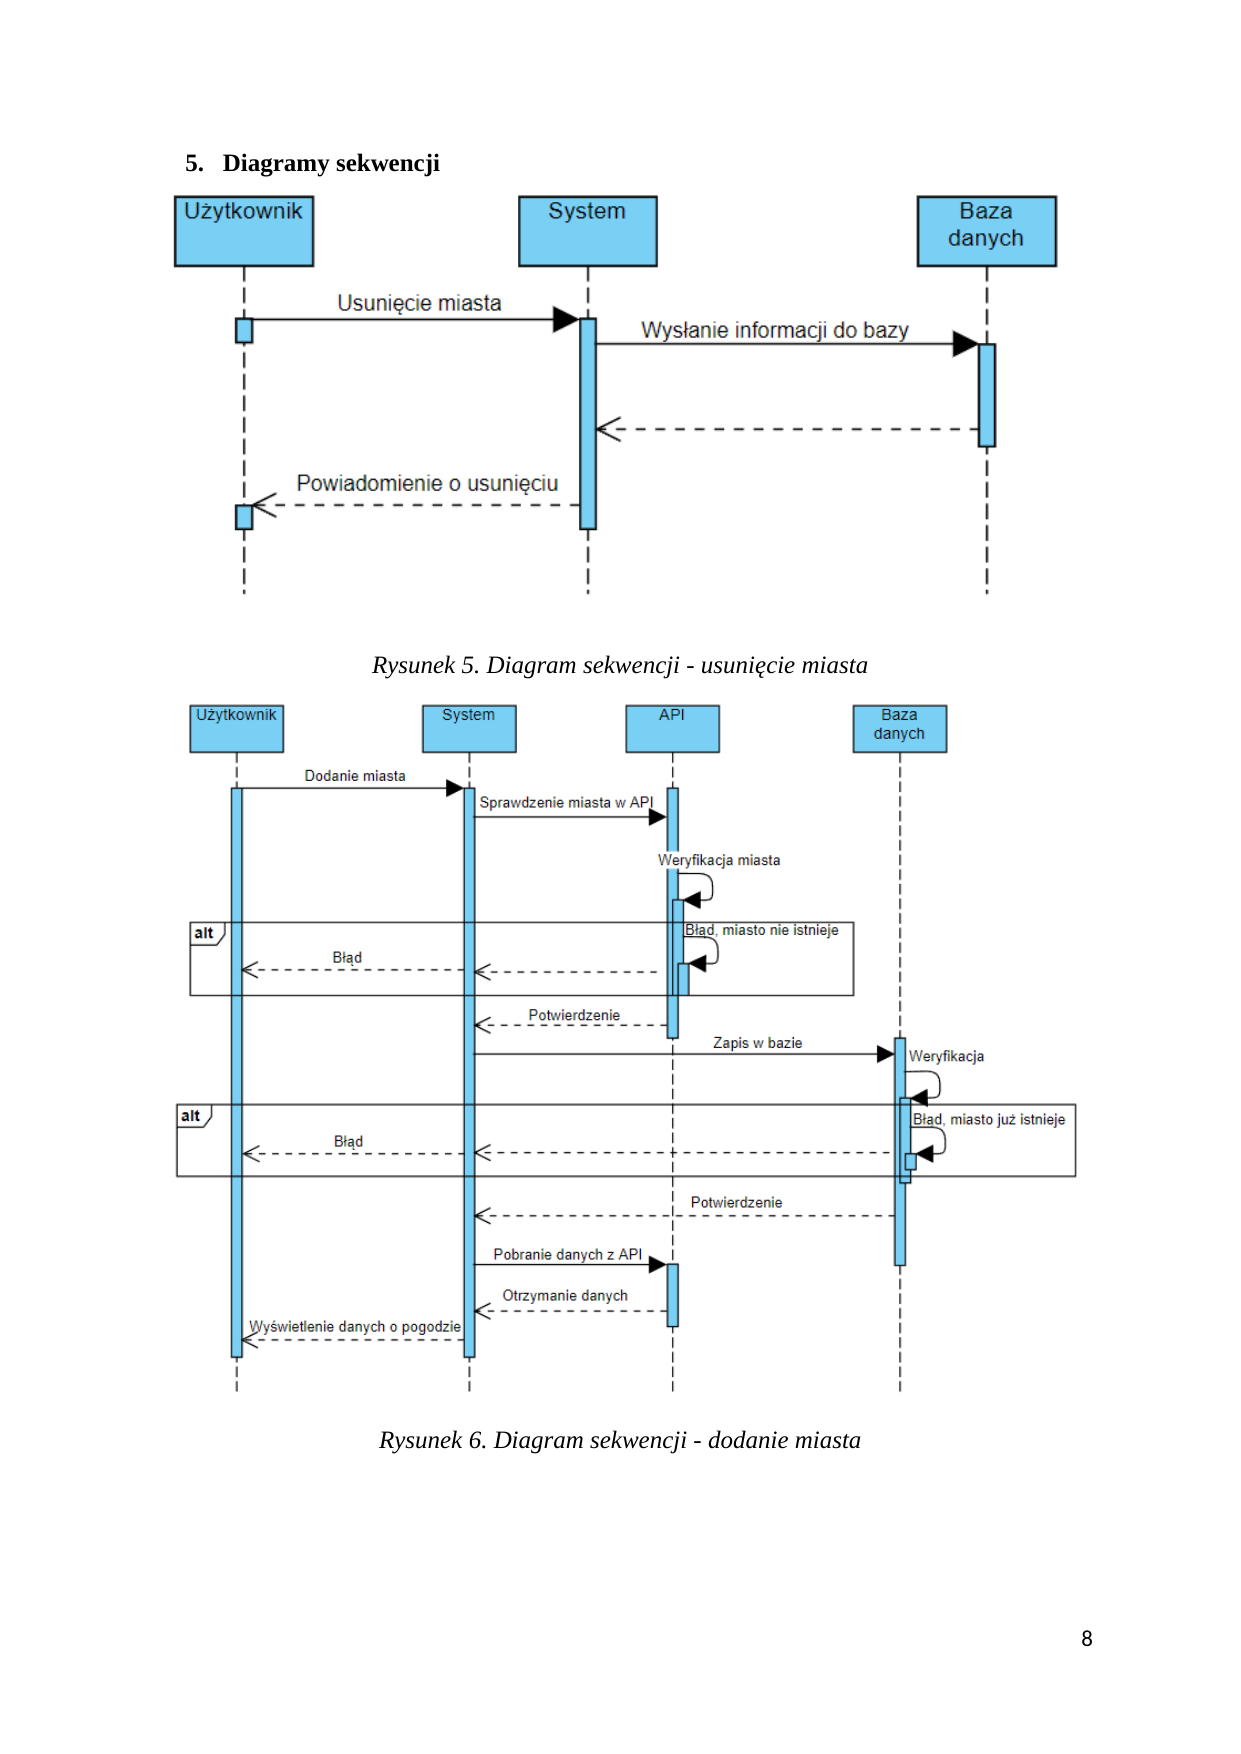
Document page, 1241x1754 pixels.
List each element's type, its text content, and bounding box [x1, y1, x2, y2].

picture [147, 699, 1093, 1407]
subtitle Diagramy sekwencji [185, 148, 1093, 176]
text Rysunek 6. Diagram sekwencji - dodanie miasta [148, 1425, 1093, 1454]
text Rysunek 5. Diagram sekwencji - usunięcie miasta [148, 650, 1093, 679]
picture [147, 178, 1093, 632]
